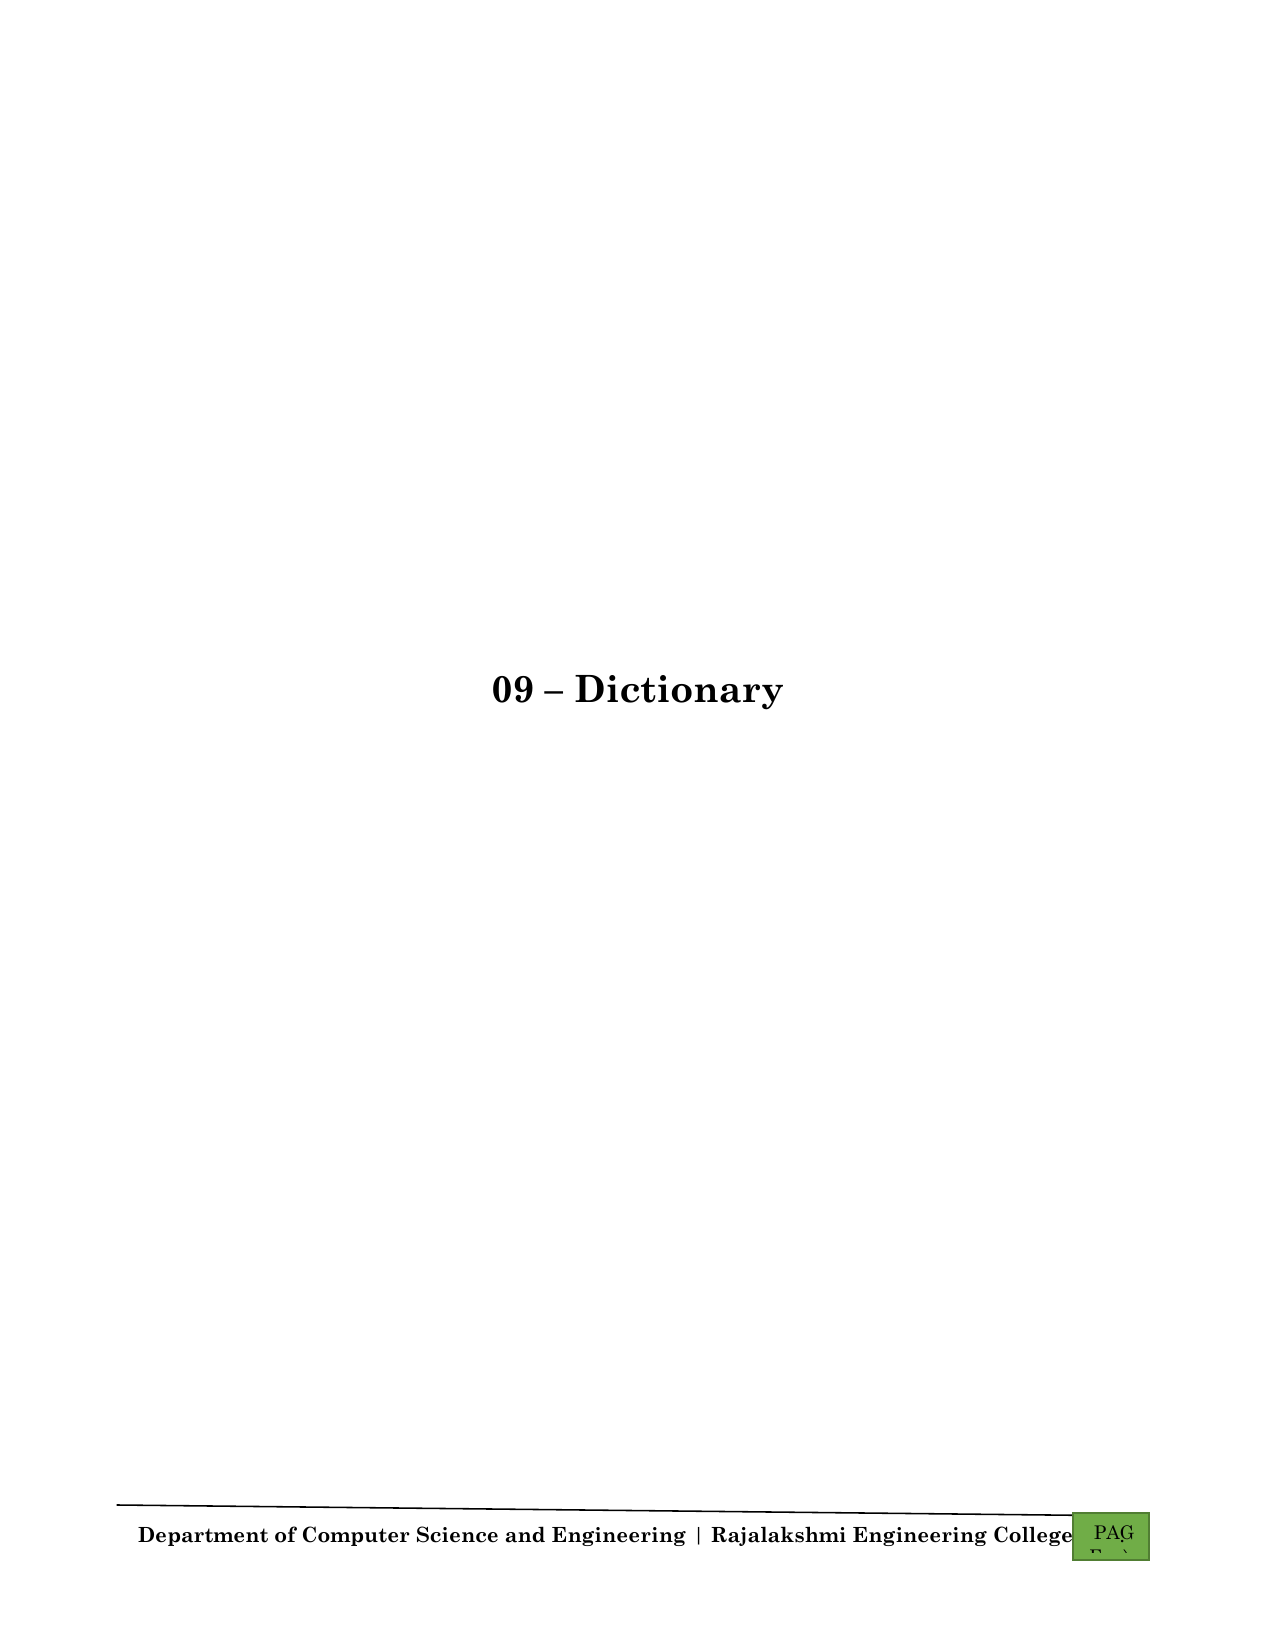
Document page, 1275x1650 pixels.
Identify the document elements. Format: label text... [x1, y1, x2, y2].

text 09 – Dictionary [150, 666, 1125, 711]
